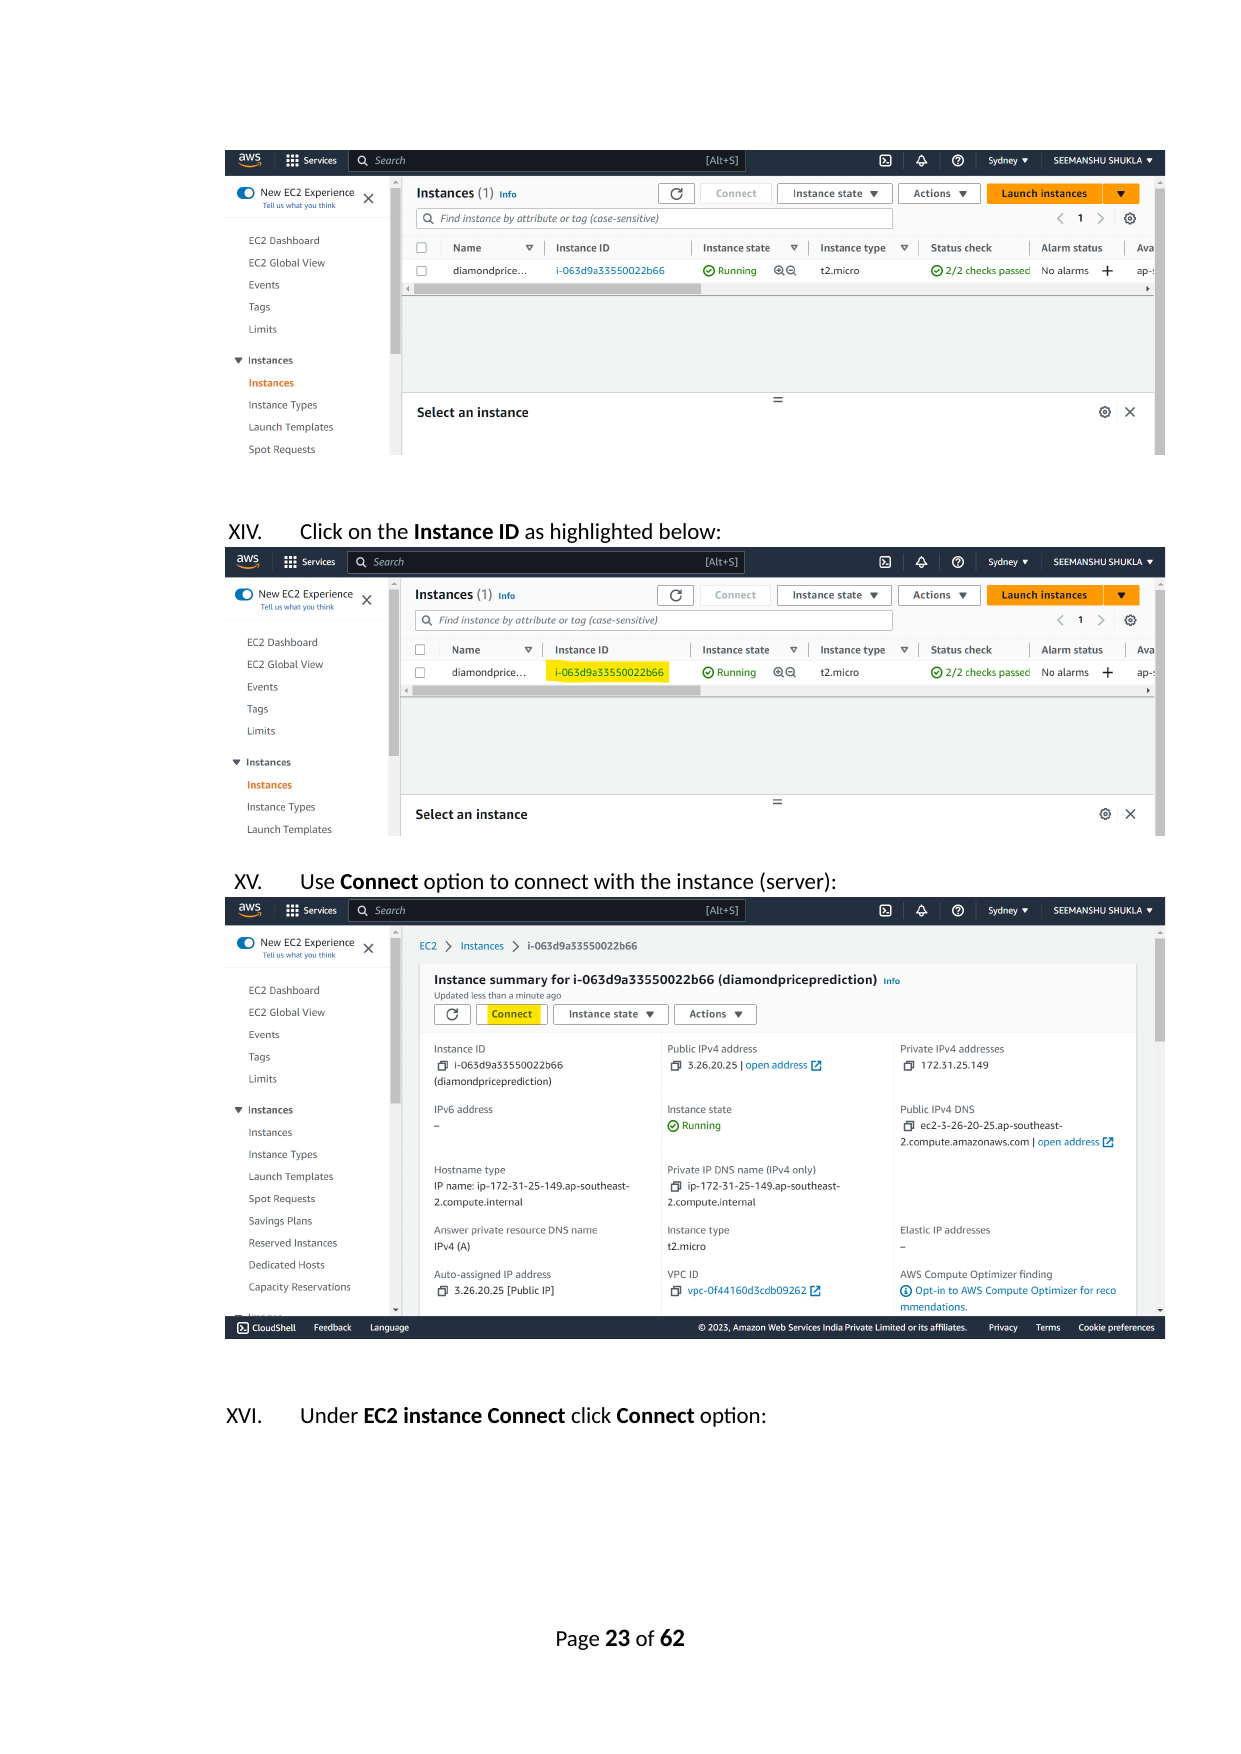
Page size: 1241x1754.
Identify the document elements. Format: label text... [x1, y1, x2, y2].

picture [225, 547, 1166, 836]
picture [225, 897, 1166, 1339]
list Click on the Instance ID as highlighted below: [262, 517, 1090, 545]
list Use Connect option to connect with the instance (server): [262, 867, 1090, 896]
picture [225, 150, 1166, 455]
list Under EC2 instance Connect click Connect option: [262, 1401, 1090, 1429]
